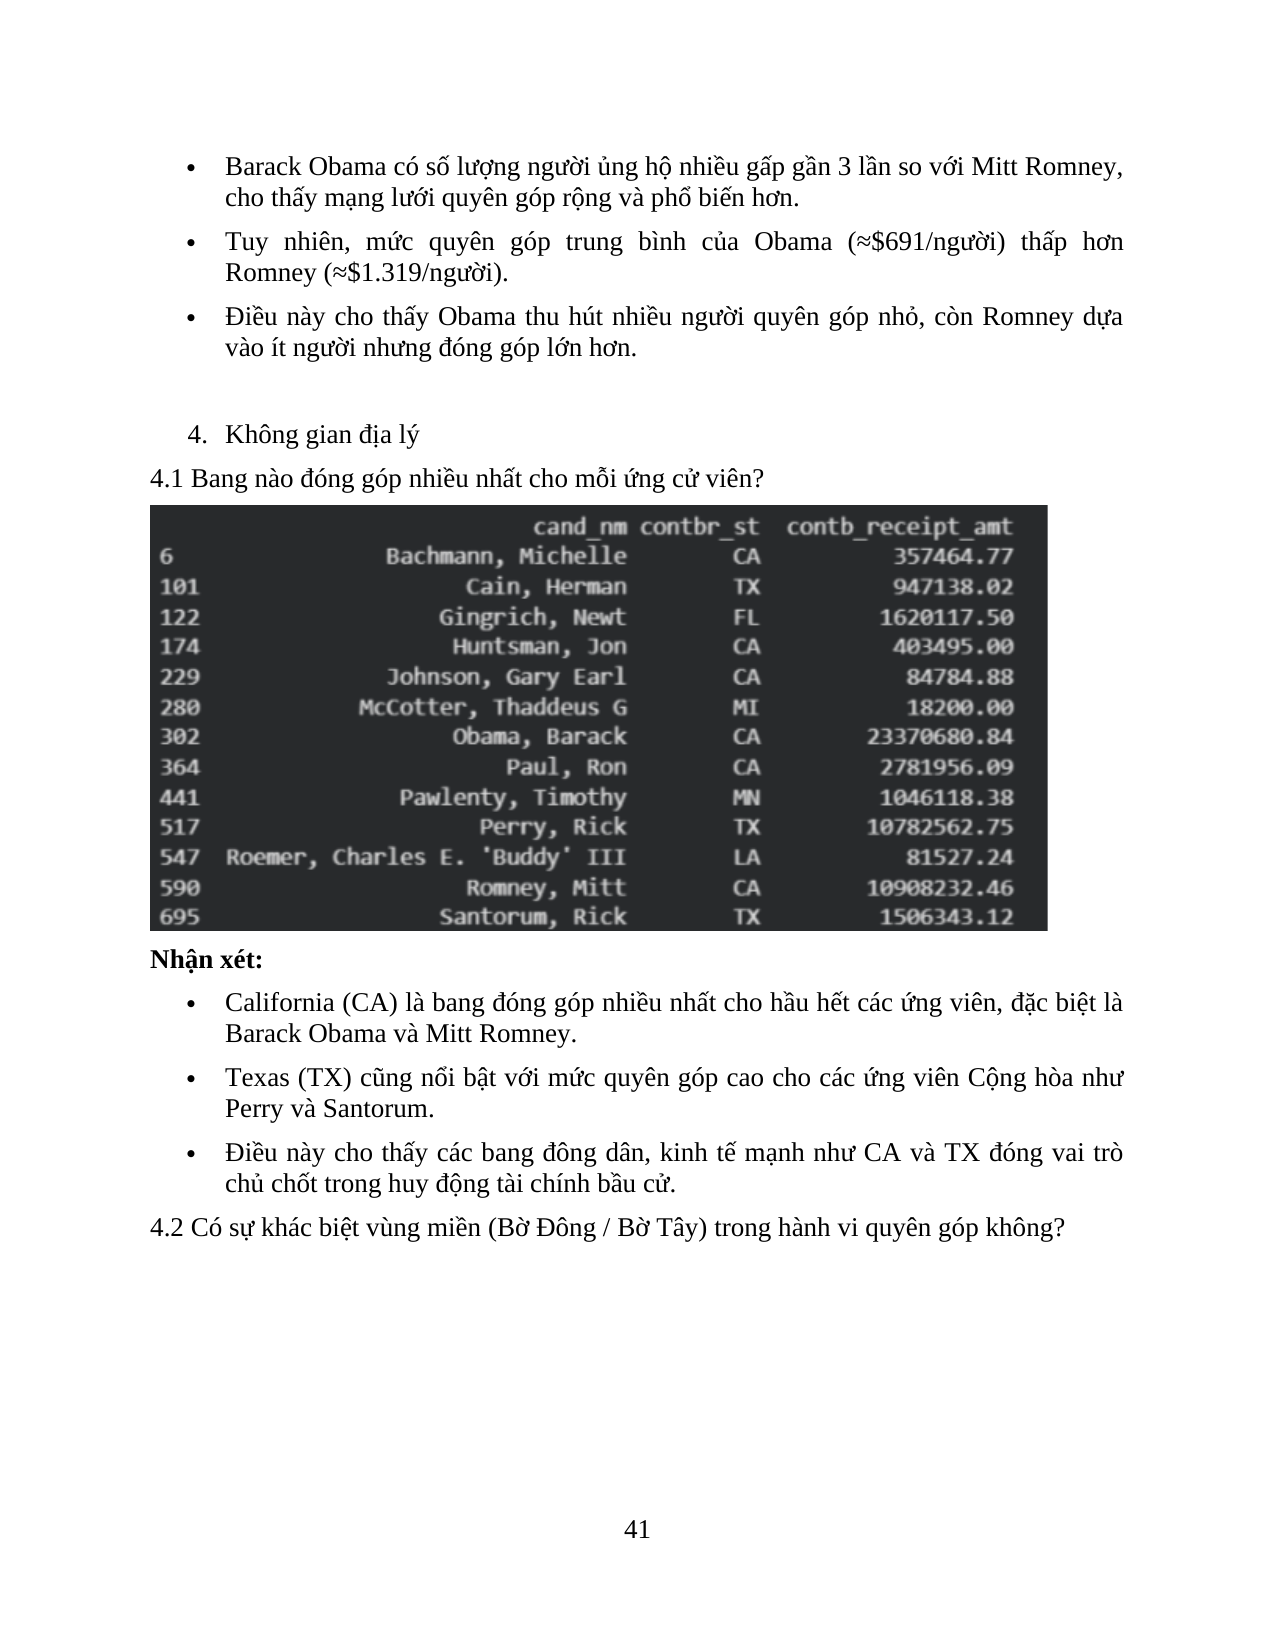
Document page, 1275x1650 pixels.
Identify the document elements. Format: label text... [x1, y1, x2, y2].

list Texas (TX) cũng nổi bật với mức quyên góp cao cho các ứng viên Cộng hòa như Perry và Santorum. [187, 1061, 1125, 1123]
list Không gian địa lý [187, 418, 1125, 449]
picture [150, 505, 1048, 931]
list Barack Obama có số lượng người ủng hộ nhiều gấp gần 3 lần so với Mitt Romney, cho thấy mạng lưới quyên góp rộng và phổ biến hơn. [187, 150, 1125, 212]
text 4.2 Có sự khác biệt vùng miền (Bờ Đông / Bờ Tây) trong hành vi quyên góp không? [150, 1211, 1125, 1242]
text 4.1 Bang nào đóng góp nhiều nhất cho mỗi ứng cử viên? [150, 462, 1125, 493]
list Tuy nhiên, mức quyên góp trung bình của Obama (≈$691/người) thấp hơn Romney (≈$1.319/người). [187, 225, 1125, 287]
list Điều này cho thấy Obama thu hút nhiều người quyên góp nhỏ, còn Romney dựa vào ít người nhưng đóng góp lớn hơn. [187, 299, 1125, 362]
list California (CA) là bang đóng góp nhiều nhất cho hầu hết các ứng viên, đặc biệt là Barack Obama và Mitt Romney. [187, 986, 1125, 1049]
list Điều này cho thấy các bang đông dân, kinh tế mạnh như CA và TX đóng vai trò chủ chốt trong huy động tài chính bầu cử. [187, 1136, 1125, 1198]
text Nhận xét: [150, 943, 1125, 974]
